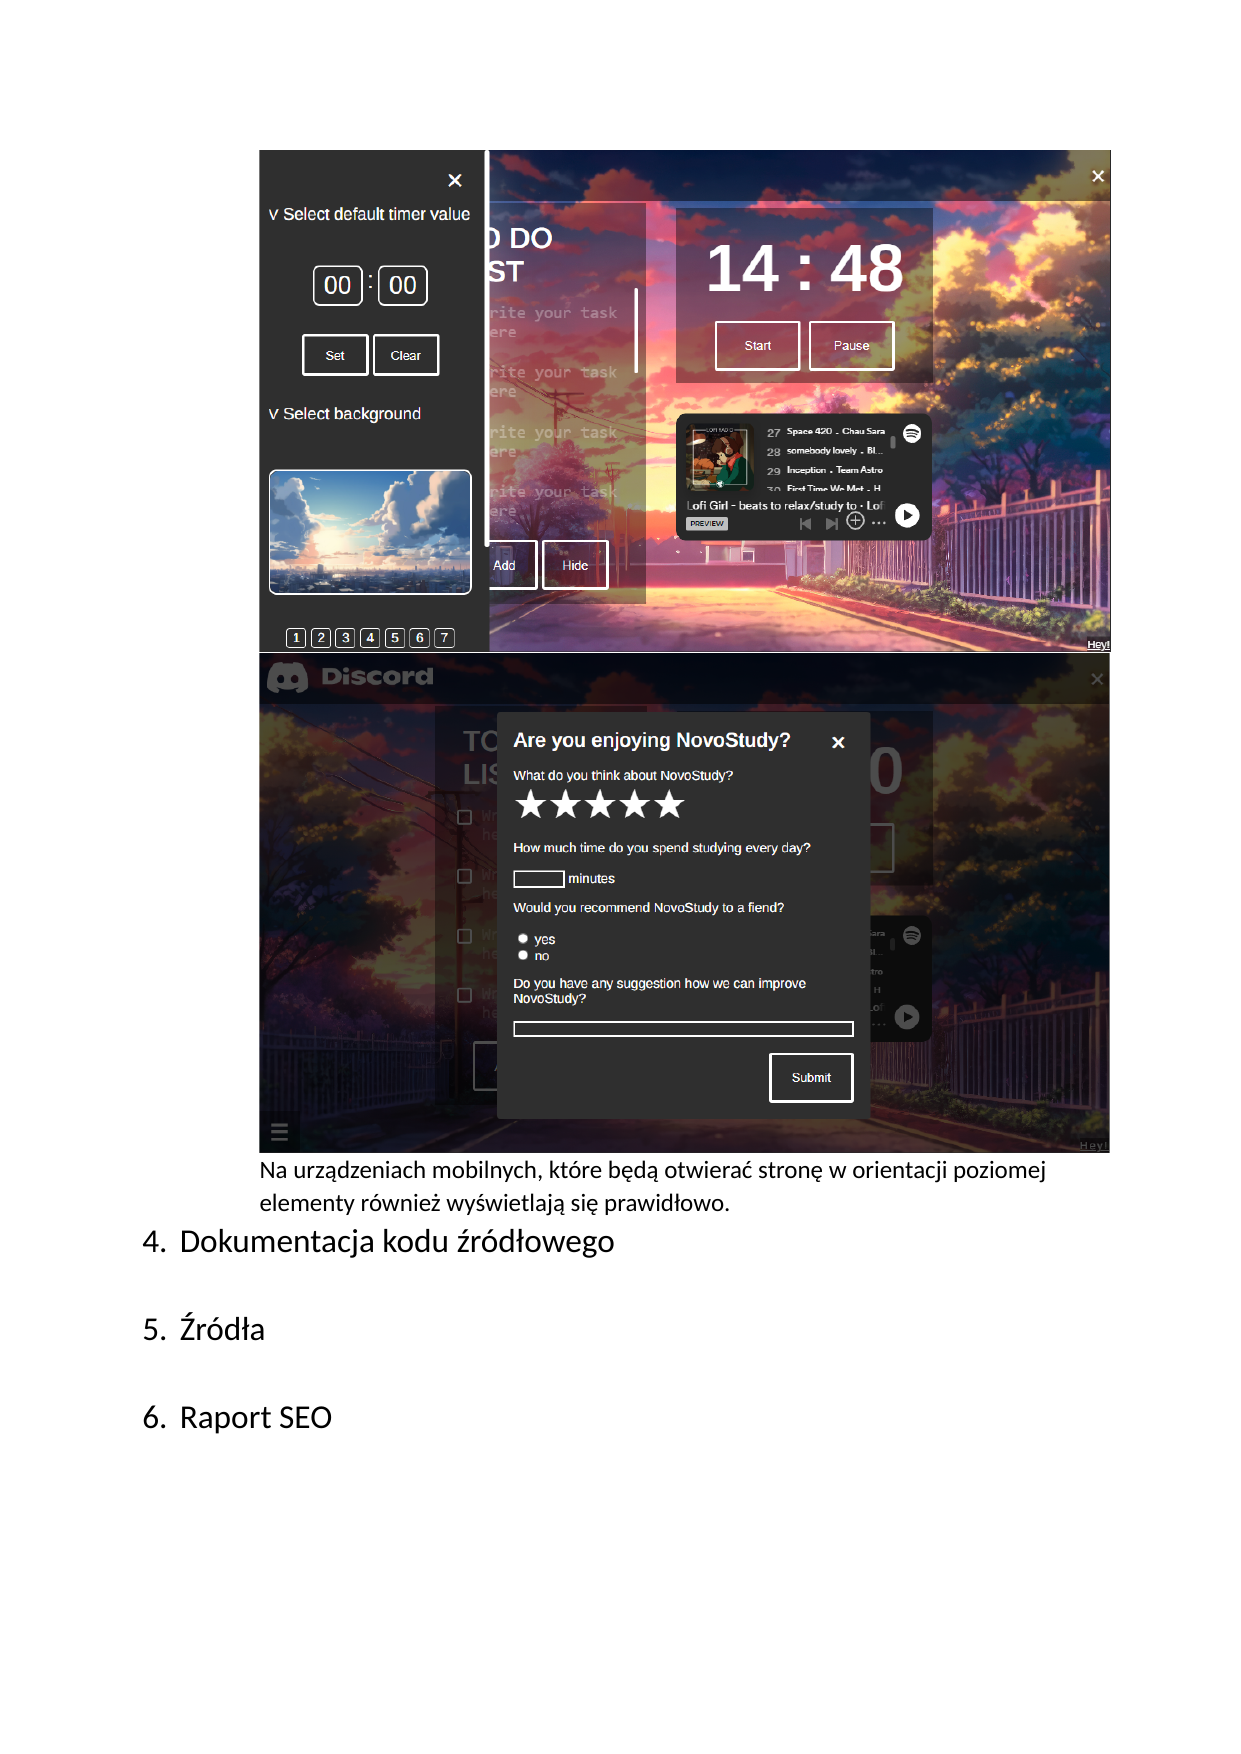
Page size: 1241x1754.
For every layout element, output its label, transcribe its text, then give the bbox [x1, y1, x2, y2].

list Dokumentacja kodu źródłowego [142, 1220, 1128, 1261]
list Źródła [142, 1308, 1128, 1349]
list Na urządzeniach mobilnych, które będą otwierać stronę w orientacji poziomej elementy również wyświetlają się prawidłowo. [259, 1154, 1128, 1218]
list Raport SEO [142, 1396, 1128, 1437]
picture [259, 150, 1111, 652]
picture [259, 653, 1110, 1153]
